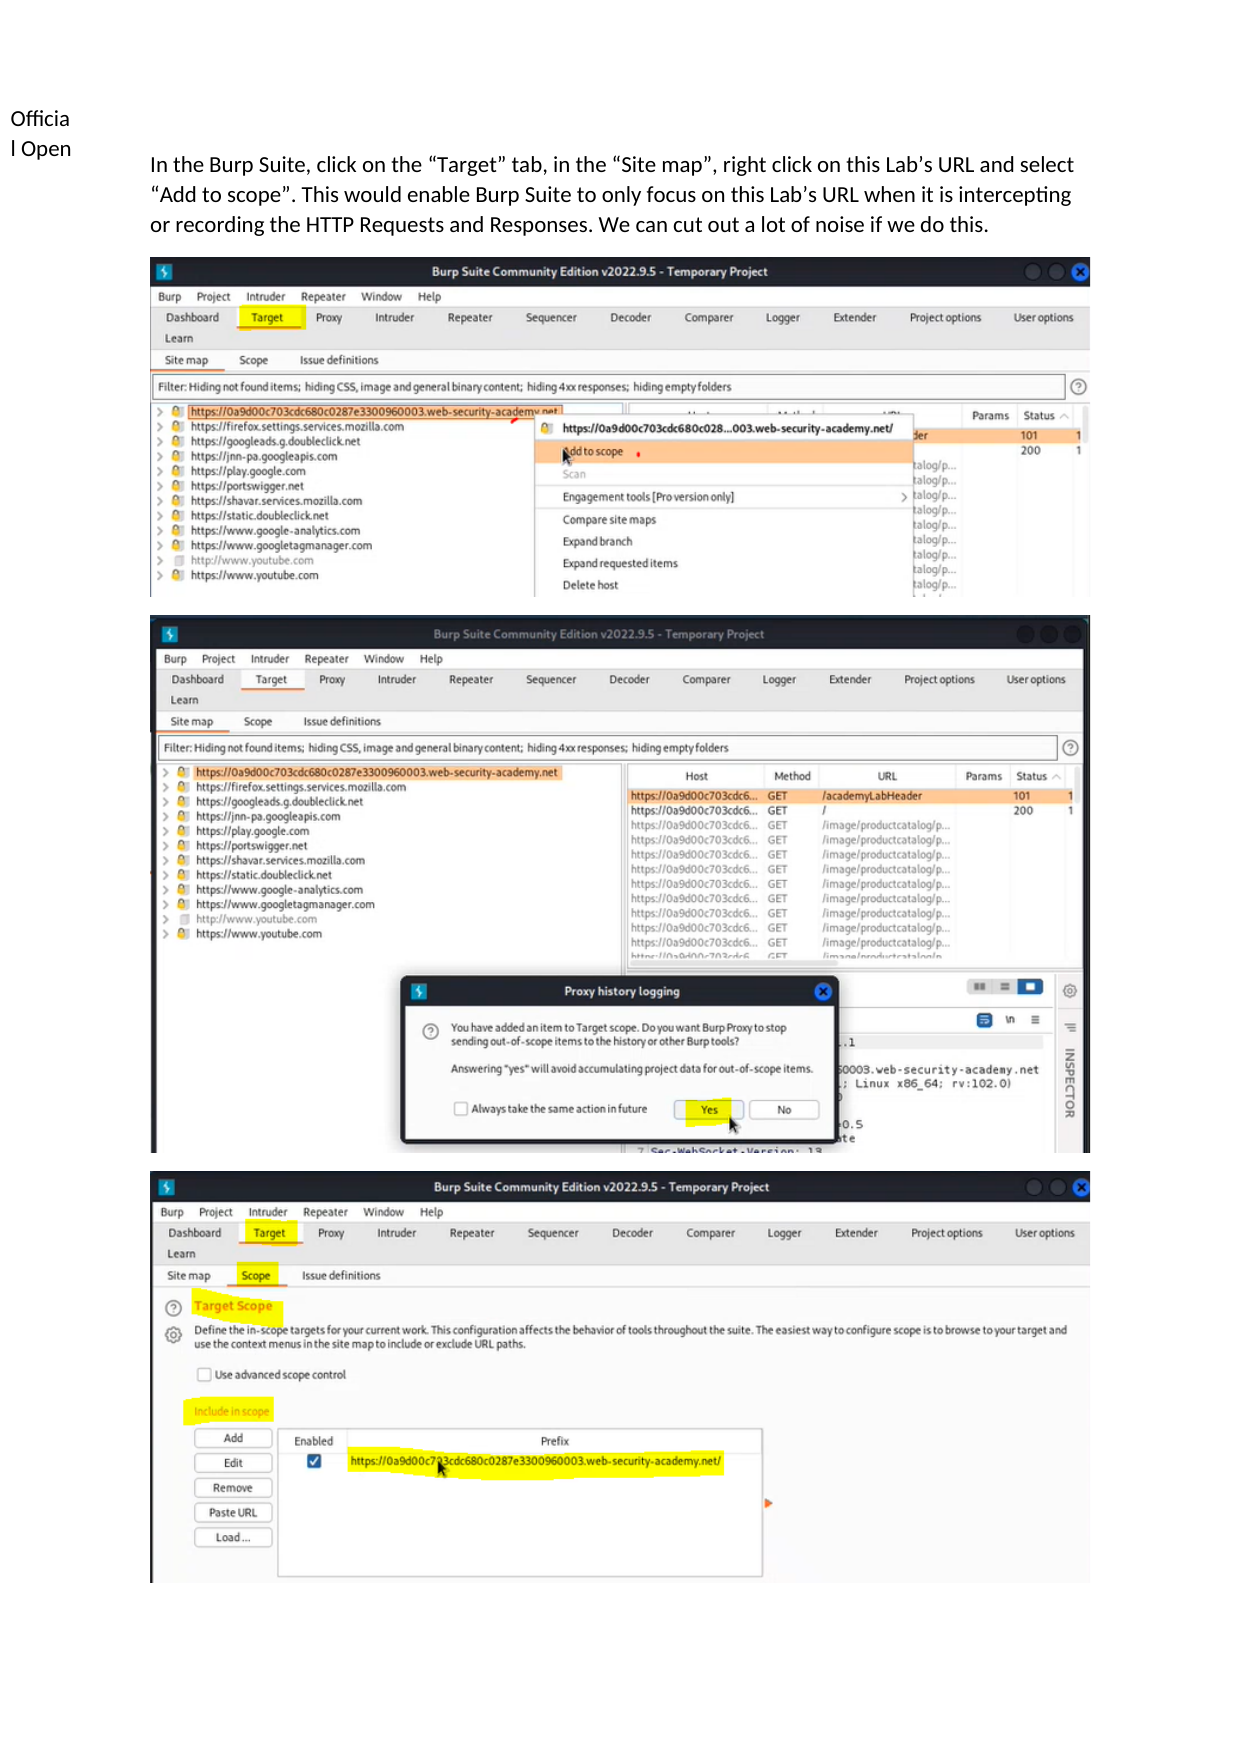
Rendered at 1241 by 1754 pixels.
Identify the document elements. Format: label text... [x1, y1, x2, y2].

text In the Burp Suite, click on the “Target” tab, in the “Site map”, right click on this Lab’s URL and select “Add to scope”. This would enable Burp Suite to only focus on this Lab’s URL when it is intercepting or recording the HTTP Requests and Responses. We can cut out a lot of noise if we do this. [150, 150, 1090, 238]
picture [150, 1171, 1091, 1583]
picture [150, 257, 1091, 597]
picture [150, 615, 1091, 1153]
